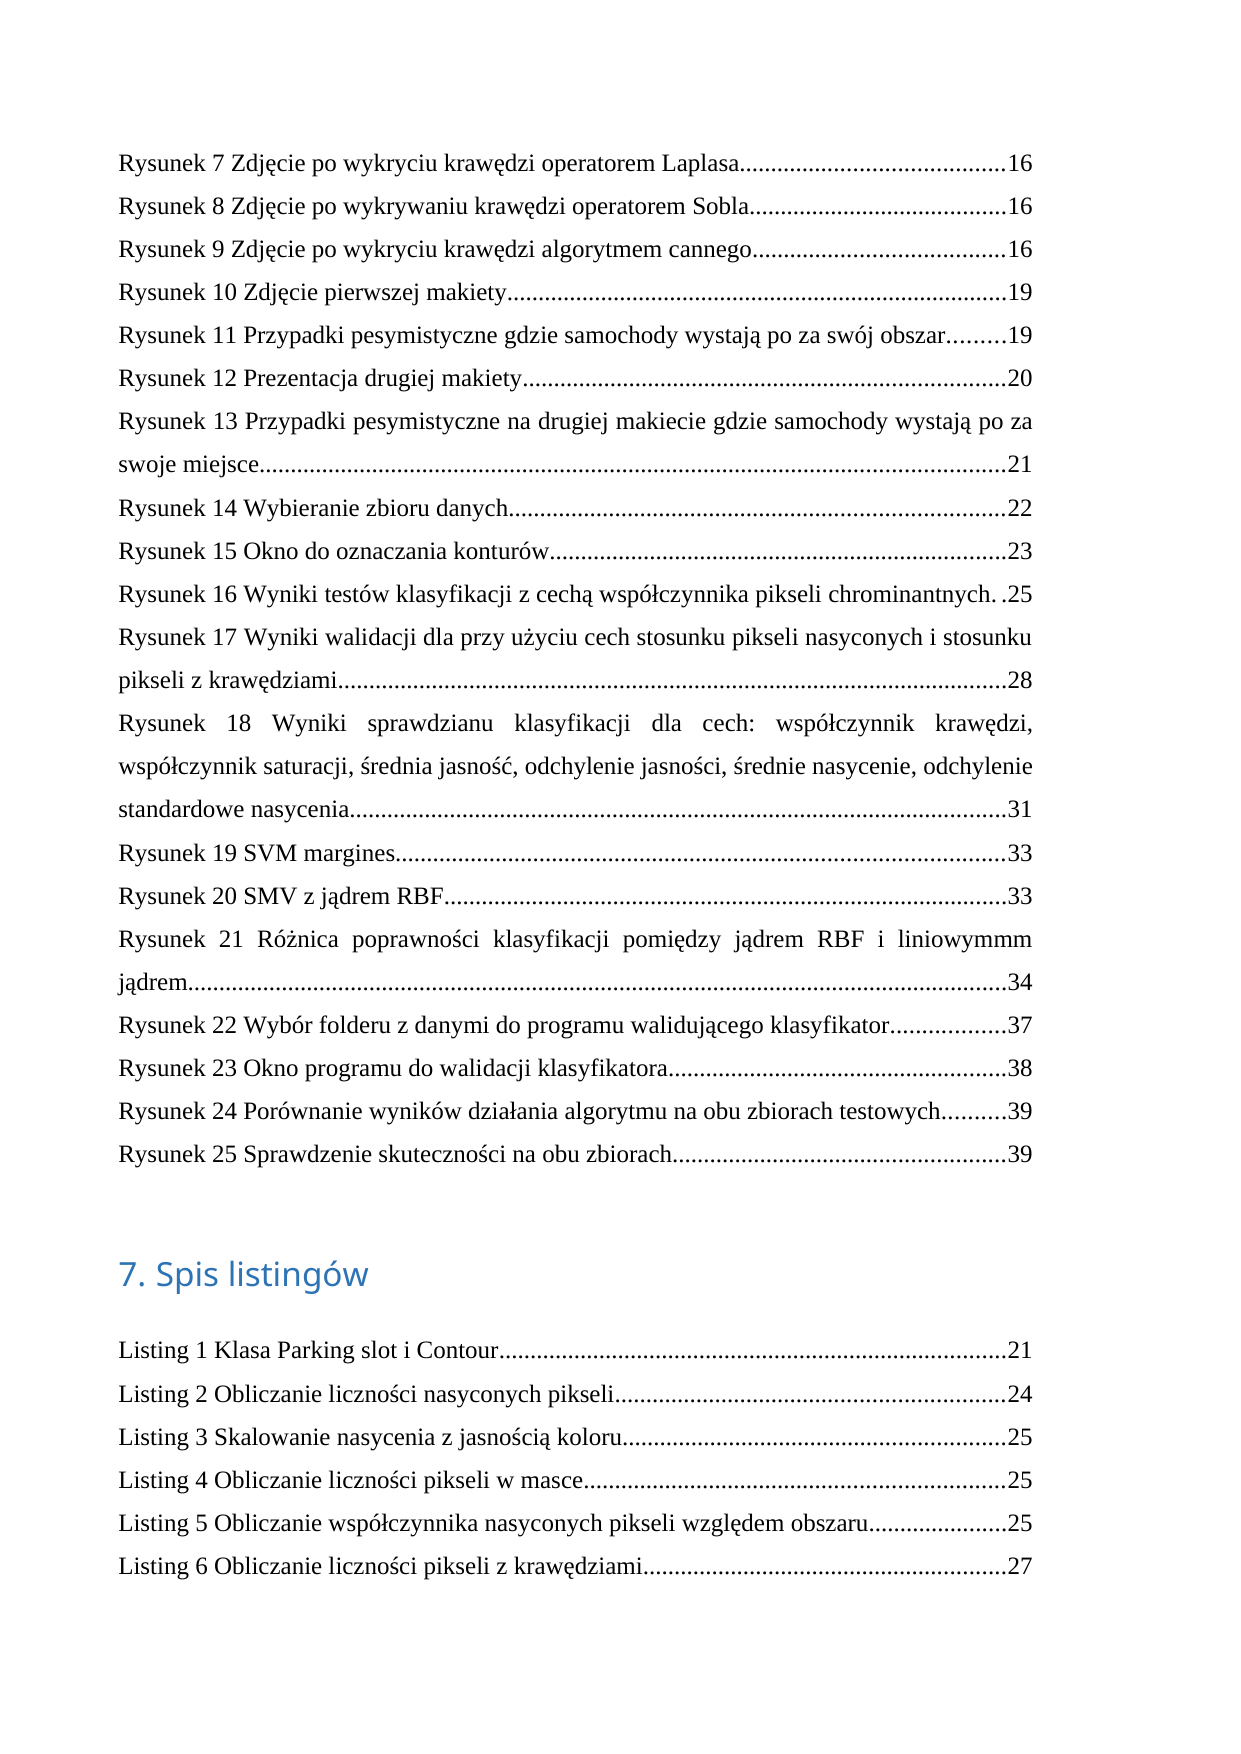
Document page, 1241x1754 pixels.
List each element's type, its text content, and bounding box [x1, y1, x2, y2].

text Rysunek 20 SMV z jądrem RBF 33 [118, 881, 1033, 909]
text Listing 1 Klasa Parking slot i Contour 21 [118, 1336, 1033, 1364]
text Rysunek 23 Okno programu do walidacji klasyfikatora 38 [118, 1053, 1033, 1082]
text Rysunek 15 Okno do oznaczania konturów 23 [118, 536, 1033, 564]
subtitle Spis listingów [118, 1251, 1033, 1296]
text Rysunek 22 Wybór folderu z danymi do programu walidującego klasyfikator 37 [118, 1010, 1033, 1039]
text Listing 2 Obliczanie liczności nasyconych pikseli 24 [118, 1379, 1033, 1407]
text Rysunek 13 Przypadki pesymistyczne na drugiej makiecie gdzie samochody wystają po za swoje miejsce 21 [118, 406, 1033, 478]
text Rysunek 12 Prezentacja drugiej makiety 20 [118, 363, 1033, 392]
text Rysunek 18 Wyniki sprawdzianu klasyfikacji dla cech: współczynnik krawędzi, współczynnik saturacji, średnia jasność, odchylenie jasności, średnie nasycenie, odchylenie standardowe nasycenia 31 [118, 708, 1033, 823]
text Rysunek 8 Zdjęcie po wykrywaniu krawędzi operatorem Sobla 16 [118, 191, 1033, 219]
text Rysunek 25 Sprawdzenie skuteczności na obu zbiorach 39 [118, 1139, 1033, 1168]
text Listing 3 Skalowanie nasycenia z jasnością koloru 25 [118, 1422, 1033, 1451]
text Rysunek 16 Wyniki testów klasyfikacji z cechą współczynnika pikseli chrominantnych 25 [118, 579, 1033, 608]
text Listing 6 Obliczanie liczności pikseli z krawędziami 27 [118, 1551, 1033, 1580]
text Rysunek 19 SVM margines 33 [118, 838, 1033, 866]
text Listing 5 Obliczanie współczynnika nasyconych pikseli względem obszaru 25 [118, 1508, 1033, 1537]
text Rysunek 24 Porównanie wyników działania algorytmu na obu zbiorach testowych 39 [118, 1096, 1033, 1125]
text Rysunek 17 Wyniki walidacji dla przy użyciu cech stosunku pikseli nasyconych i stosunku pikseli z krawędziami 28 [118, 622, 1033, 694]
text Rysunek 11 Przypadki pesymistyczne gdzie samochody wystają po za swój obszar 19 [118, 320, 1033, 349]
text Rysunek 14 Wybieranie zbioru danych 22 [118, 493, 1033, 521]
text Rysunek 7 Zdjęcie po wykryciu krawędzi operatorem Laplasa 16 [118, 148, 1033, 176]
text Rysunek 21 Różnica poprawności klasyfikacji pomiędzy jądrem RBF i liniowymmm jądrem 34 [118, 924, 1033, 996]
text Rysunek 10 Zdjęcie pierwszej makiety 19 [118, 277, 1033, 306]
text Rysunek 9 Zdjęcie po wykryciu krawędzi algorytmem cannego 16 [118, 234, 1033, 263]
text Listing 4 Obliczanie liczności pikseli w masce 25 [118, 1465, 1033, 1494]
